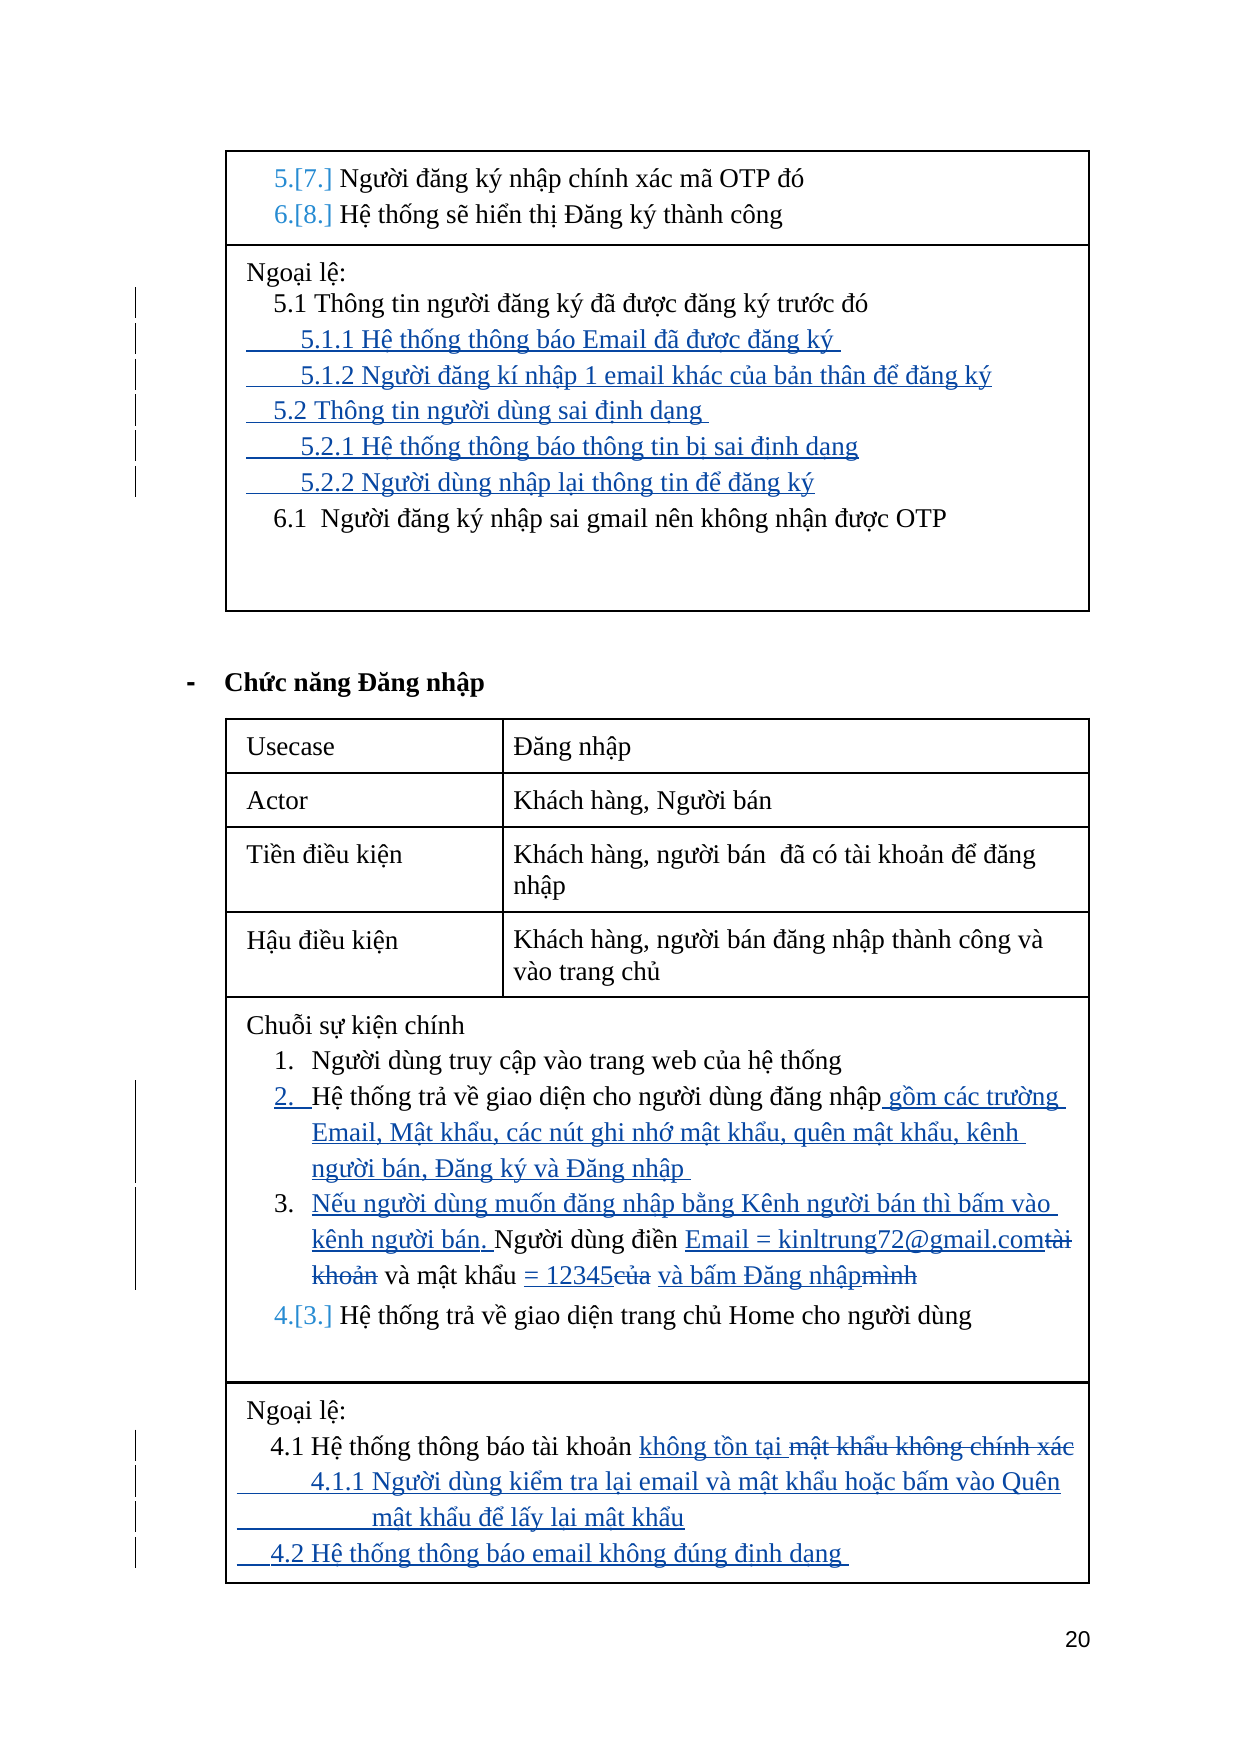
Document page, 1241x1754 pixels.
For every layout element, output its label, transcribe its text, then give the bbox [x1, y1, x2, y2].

table_cell Actor [227, 774, 502, 826]
table_header Usecase [227, 720, 502, 772]
table_cell Chuỗi sự kiện chính Người dùng truy cập vào trang web của hệ thống Hệ thống trả về giao diện cho người dùng đăng nhập Người dùng điền và mật khẩu Hệ thống trả về giao diện trang chủ Home cho người dùng [227, 998, 1088, 1381]
table_cell Hậu điều kiện [227, 913, 502, 996]
table_header Đăng nhập [504, 720, 1088, 772]
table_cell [227, 152, 1088, 244]
table_cell Ngoại lệ: 5.1 Thông tin người đăng ký đã được đăng ký trước đó 6.1 Người đăng ký nhập sai gmail nên không nhận được OTP [227, 246, 1088, 610]
list Chức năng Đăng nhập [186, 662, 1090, 699]
table_cell Tiền điều kiện [227, 828, 502, 911]
table_cell Khách hàng, Người bán [504, 774, 1088, 826]
table_cell Khách hàng, người bán đã có tài khoản để đăng nhập [504, 828, 1088, 911]
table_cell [227, 1384, 1088, 1582]
table_cell Khách hàng, người bán đăng nhập thành công và vào trang chủ [504, 913, 1088, 996]
